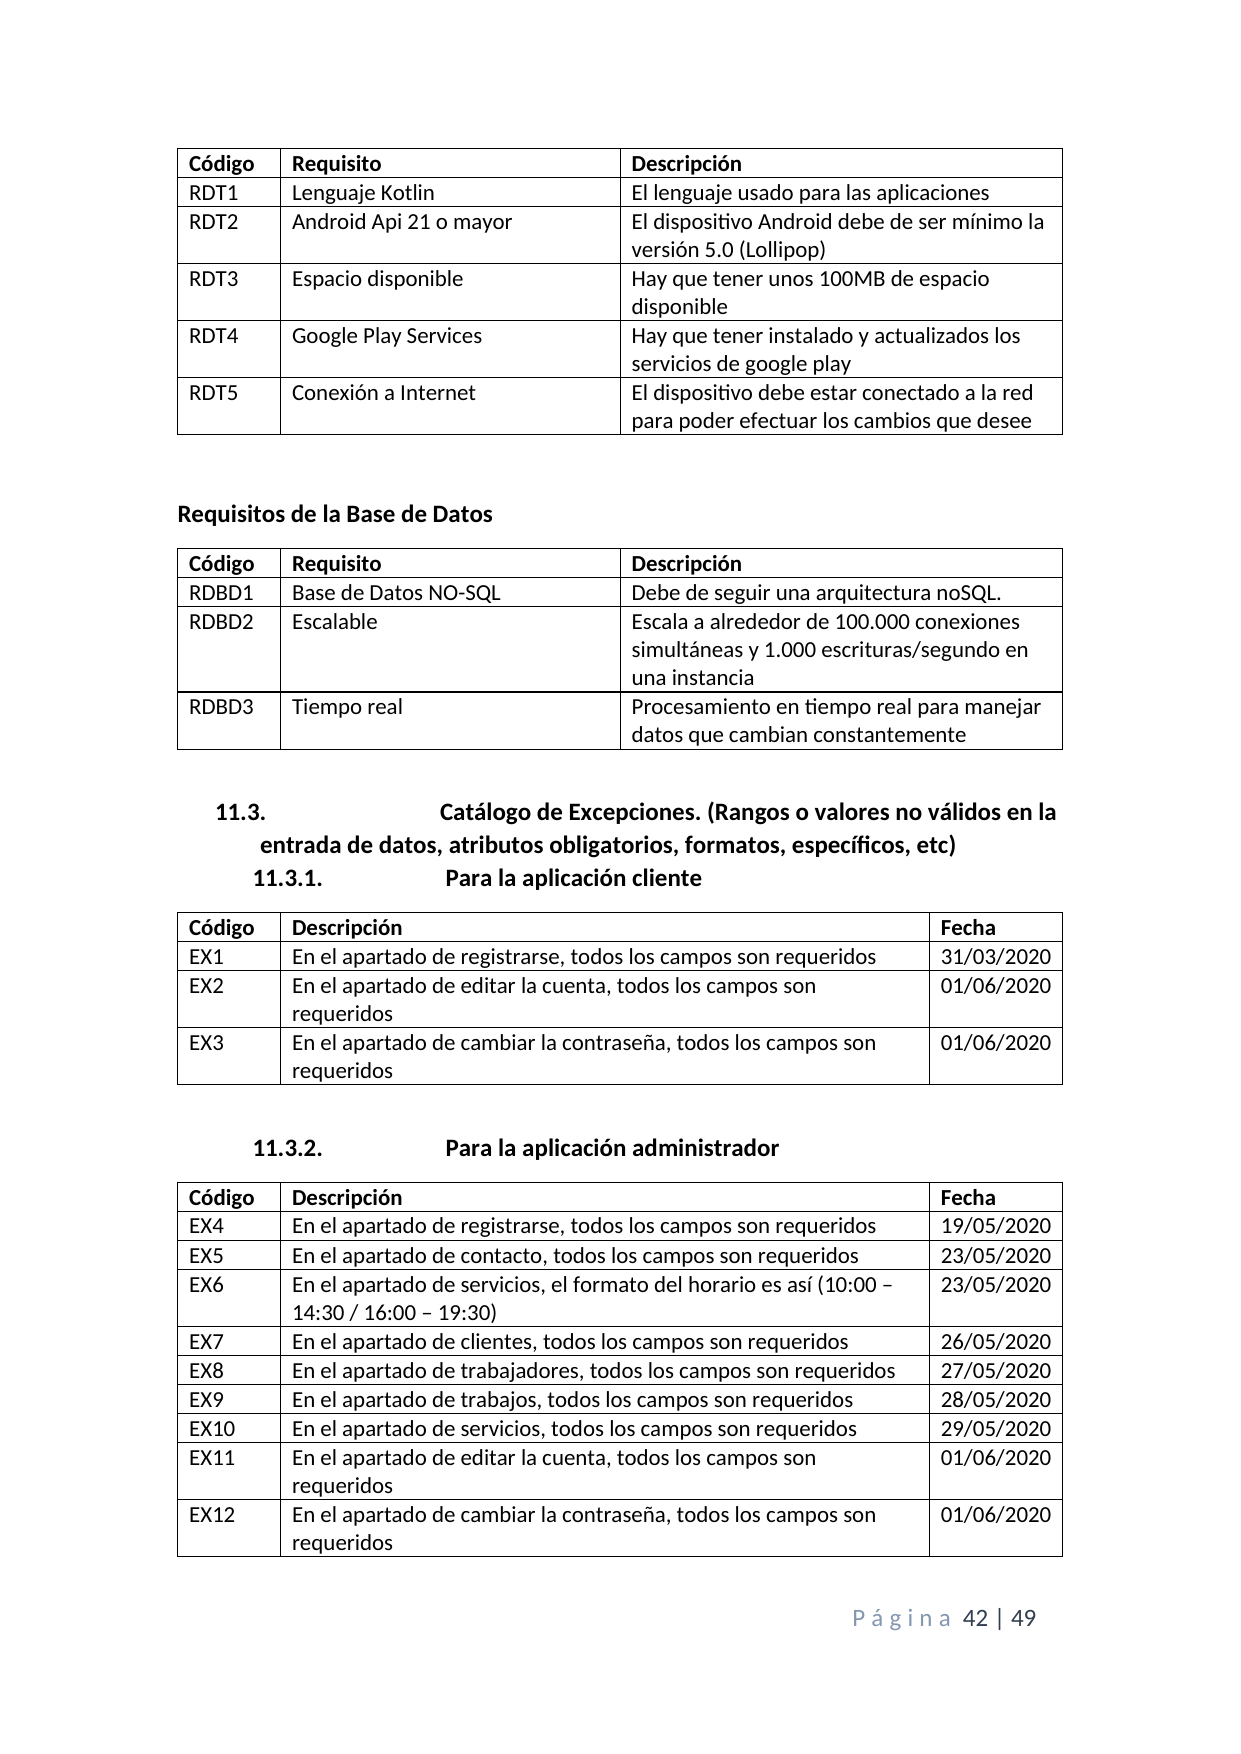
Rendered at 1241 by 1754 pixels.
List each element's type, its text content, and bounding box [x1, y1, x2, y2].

table_cell 31/03/2020 [930, 942, 1062, 970]
table_cell EX10 [178, 1414, 280, 1442]
table_cell RDT1 [178, 178, 280, 206]
table_cell RDT5 [178, 378, 280, 434]
table_cell En el apartado de servicios, todos los campos son requeridos [281, 1414, 929, 1442]
table_cell En el apartado de registrarse, todos los campos son requeridos [281, 942, 929, 970]
table_cell Conexión a Internet [281, 378, 620, 434]
table_header Código [178, 149, 280, 177]
table_cell Google Play Services [281, 321, 620, 377]
table_cell EX7 [178, 1327, 280, 1355]
table_header Descripción [621, 549, 1062, 577]
table_cell Base de Datos NO-SQL [281, 578, 620, 606]
table_cell RDT2 [178, 207, 280, 263]
table_cell 23/05/2020 [930, 1241, 1062, 1269]
table_cell En el apartado de registrarse, todos los campos son requeridos [281, 1212, 929, 1240]
subtitle Catálogo de Excepciones. (Rangos o valores no válidos en la entrada de datos, atributos obligatorios, formatos, específicos, etc) [215, 796, 1063, 860]
table_header Código [178, 549, 280, 577]
table_header Fecha [930, 913, 1062, 941]
table_header Código [178, 913, 280, 941]
table_cell 01/06/2020 [930, 1500, 1062, 1556]
table_cell EX6 [178, 1270, 280, 1326]
table_cell 29/05/2020 [930, 1414, 1062, 1442]
table_cell En el apartado de trabajos, todos los campos son requeridos [281, 1385, 929, 1413]
table_cell 26/05/2020 [930, 1327, 1062, 1355]
table_cell Hay que tener unos 100MB de espacio disponible [621, 264, 1062, 320]
table_cell EX8 [178, 1356, 280, 1384]
table_cell RDT3 [178, 264, 280, 320]
table_cell Lenguaje Kotlin [281, 178, 620, 206]
table_header Descripción [281, 913, 929, 941]
table_cell Escalable [281, 607, 620, 691]
table_cell 01/06/2020 [930, 971, 1062, 1027]
table_cell RDBD2 [178, 607, 280, 691]
table_cell Android Api 21 o mayor [281, 207, 620, 263]
table_cell Debe de seguir una arquitectura noSQL. [621, 578, 1062, 606]
table_cell El lenguaje usado para las aplicaciones [621, 178, 1062, 206]
subtitle Requisitos de la Base de Datos [177, 498, 1063, 529]
table_cell En el apartado de contacto, todos los campos son requeridos [281, 1241, 929, 1269]
table_cell EX11 [178, 1443, 280, 1499]
table_cell EX3 [178, 1028, 280, 1084]
table_cell RDT4 [178, 321, 280, 377]
table_header Requisito [281, 149, 620, 177]
subtitle Para la aplicación administrador [252, 1132, 1063, 1162]
table_cell 19/05/2020 [930, 1212, 1062, 1240]
table_cell RDBD1 [178, 578, 280, 606]
subtitle Para la aplicación cliente [252, 862, 1063, 893]
table_cell 27/05/2020 [930, 1356, 1062, 1384]
table_cell 23/05/2020 [930, 1270, 1062, 1326]
table_header Descripción [621, 149, 1062, 177]
table_cell EX5 [178, 1241, 280, 1269]
table_cell El dispositivo debe estar conectado a la red para poder efectuar los cambios que desee [621, 378, 1062, 434]
table_cell En el apartado de cambiar la contraseña, todos los campos son requeridos [281, 1500, 929, 1556]
table_cell El dispositivo Android debe de ser mínimo la versión 5.0 (Lollipop) [621, 207, 1062, 263]
table_cell Tiempo real [281, 693, 620, 748]
table_header Requisito [281, 549, 620, 577]
table_cell 28/05/2020 [930, 1385, 1062, 1413]
table_cell Hay que tener instalado y actualizados los servicios de google play [621, 321, 1062, 377]
table_cell EX9 [178, 1385, 280, 1413]
table_cell EX2 [178, 971, 280, 1027]
table_cell En el apartado de trabajadores, todos los campos son requeridos [281, 1356, 929, 1384]
table_cell RDBD3 [178, 693, 280, 748]
table_cell En el apartado de editar la cuenta, todos los campos son requeridos [281, 971, 929, 1027]
table_header Fecha [930, 1183, 1062, 1211]
table_cell Procesamiento en tiempo real para manejar datos que cambian constantemente [621, 693, 1062, 748]
table_cell EX1 [178, 942, 280, 970]
table_header Código [178, 1183, 280, 1211]
table_header Descripción [281, 1183, 929, 1211]
table_cell EX4 [178, 1212, 280, 1240]
table_cell En el apartado de clientes, todos los campos son requeridos [281, 1327, 929, 1355]
table_cell EX12 [178, 1500, 280, 1556]
table_cell 01/06/2020 [930, 1443, 1062, 1499]
table_cell Escala a alrededor de 100.000 conexiones simultáneas y 1.000 escrituras/segundo en una instancia [621, 607, 1062, 691]
table_cell 01/06/2020 [930, 1028, 1062, 1084]
table_cell Espacio disponible [281, 264, 620, 320]
table_cell En el apartado de editar la cuenta, todos los campos son requeridos [281, 1443, 929, 1499]
table_cell En el apartado de cambiar la contraseña, todos los campos son requeridos [281, 1028, 929, 1084]
table_cell En el apartado de servicios, el formato del horario es así (10:00 – 14:30 / 16:00 – 19:30) [281, 1270, 929, 1326]
